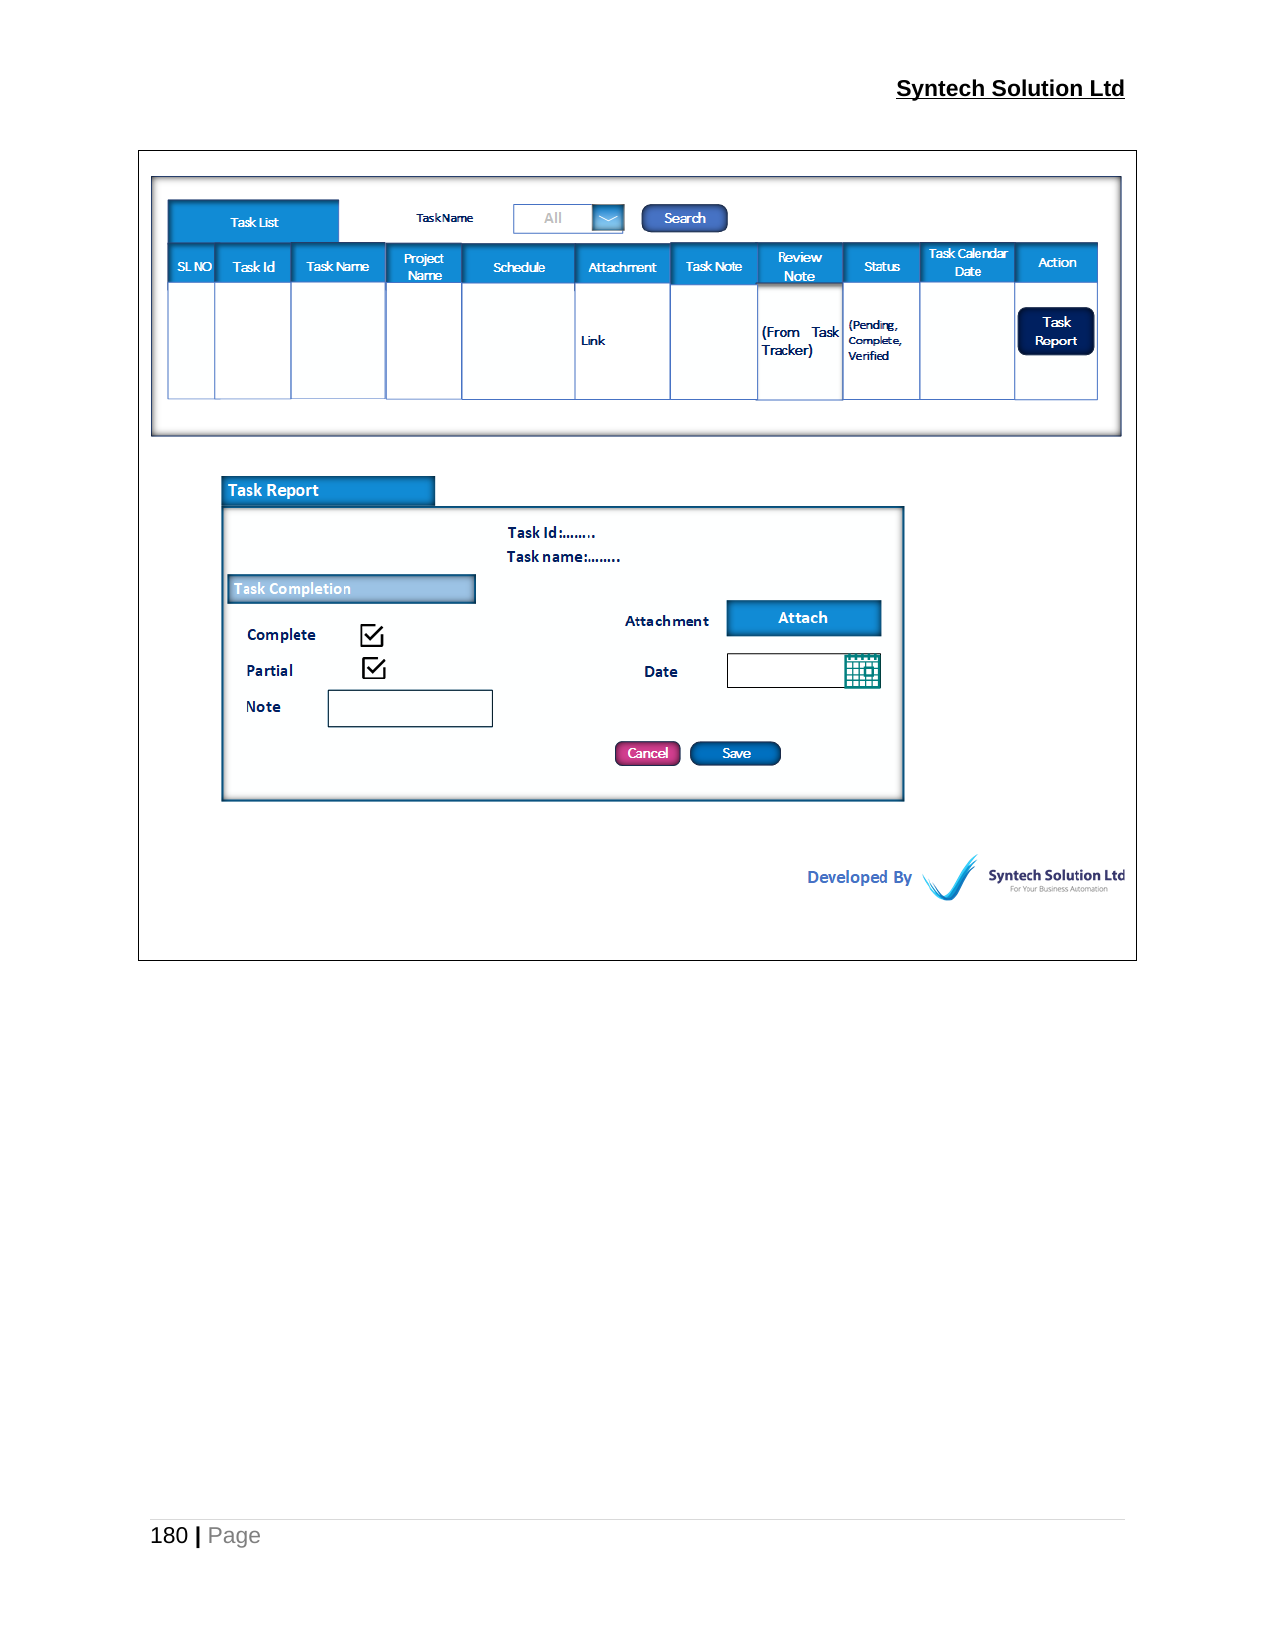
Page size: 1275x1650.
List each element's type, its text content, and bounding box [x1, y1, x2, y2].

picture [150, 176, 1125, 901]
table_header Task Report (Button) [139, 151, 1136, 960]
